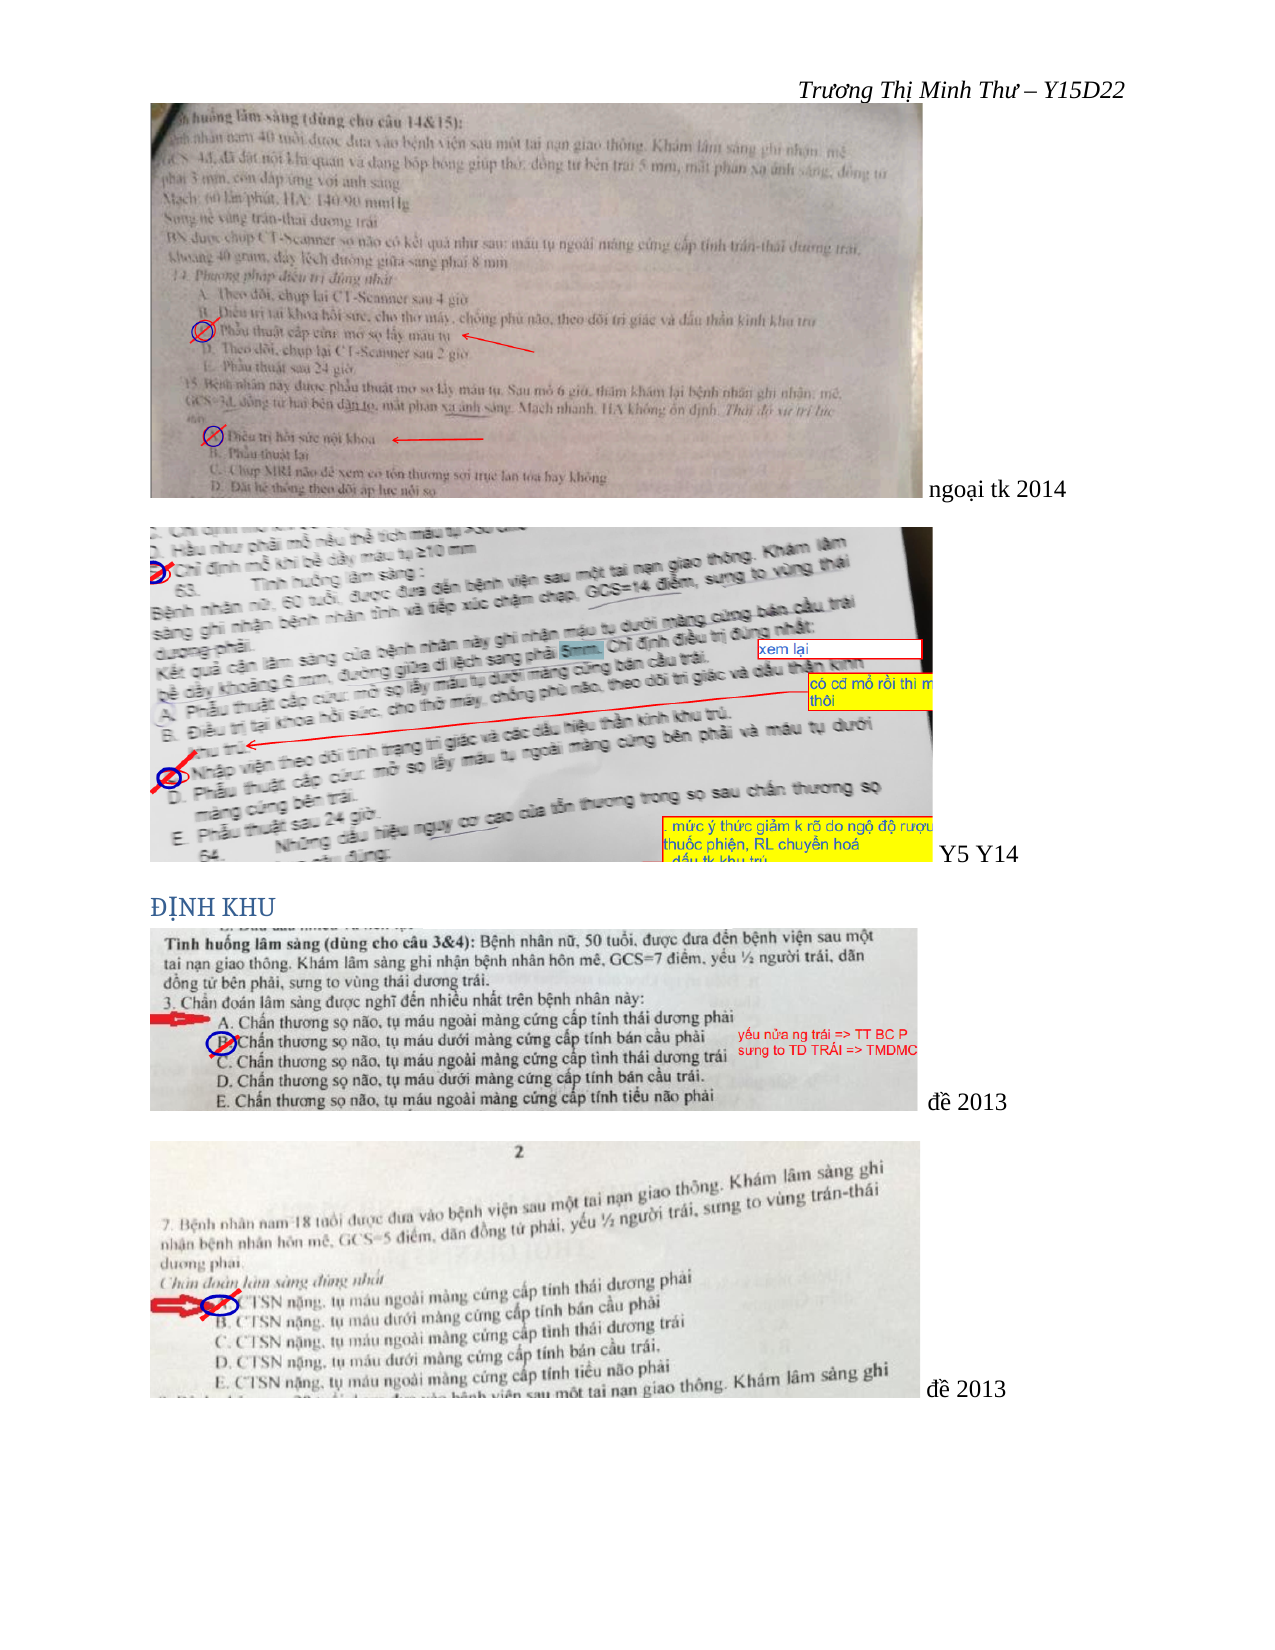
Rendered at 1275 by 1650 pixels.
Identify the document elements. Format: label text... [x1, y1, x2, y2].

picture [150, 103, 923, 498]
picture [150, 1141, 921, 1398]
picture [150, 527, 933, 862]
subtitle ĐỊNH KHU [150, 892, 1125, 924]
picture [150, 928, 928, 1111]
